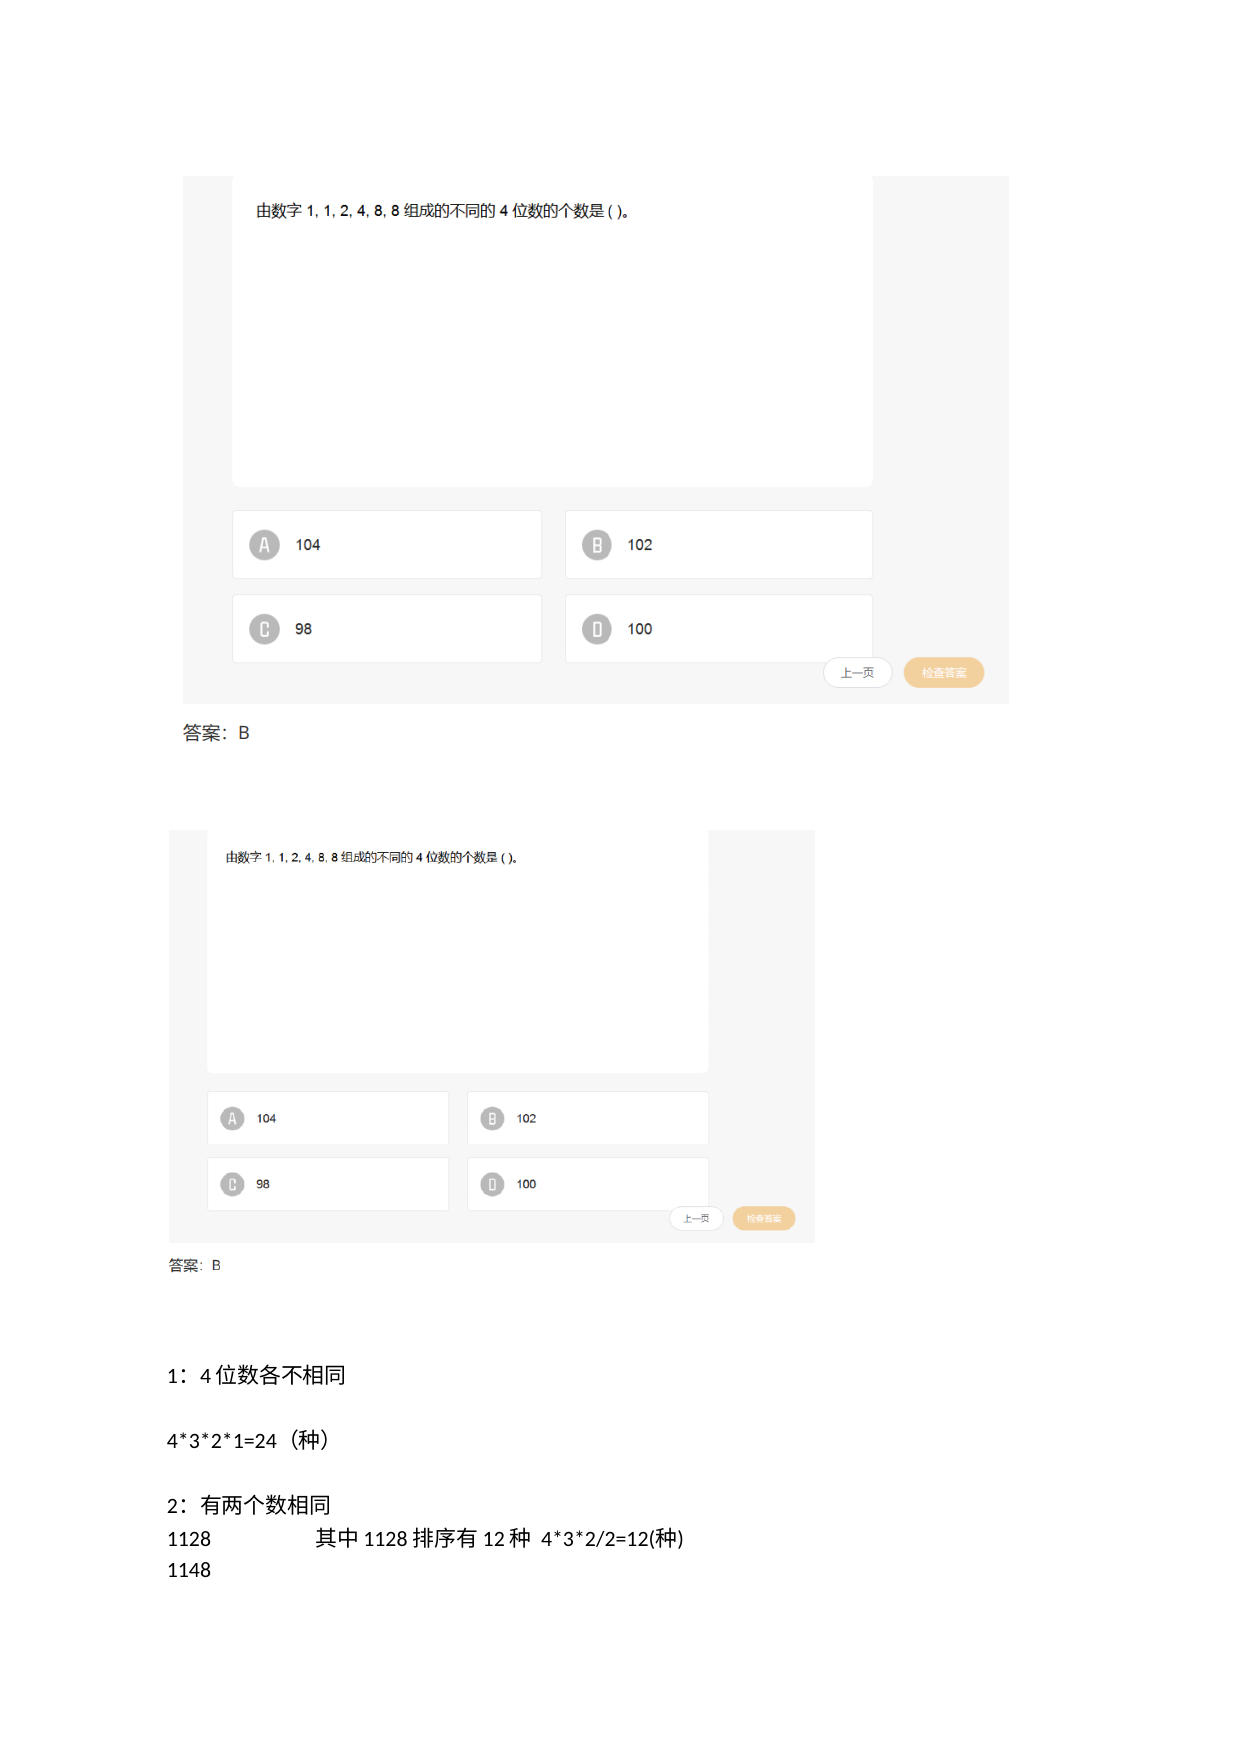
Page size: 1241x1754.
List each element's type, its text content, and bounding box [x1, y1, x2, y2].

text 2：有两个数相同 [167, 1488, 1053, 1520]
text 4*3*2*1=24（种） [167, 1423, 1053, 1455]
text 1128 其中1128 排序有12种 4*3*2/2=12(种) [167, 1520, 1053, 1553]
picture [166, 162, 1052, 777]
text 1：4位数各不相同 [167, 1358, 1053, 1390]
text 1148 [167, 1553, 1053, 1585]
picture [166, 808, 844, 1298]
